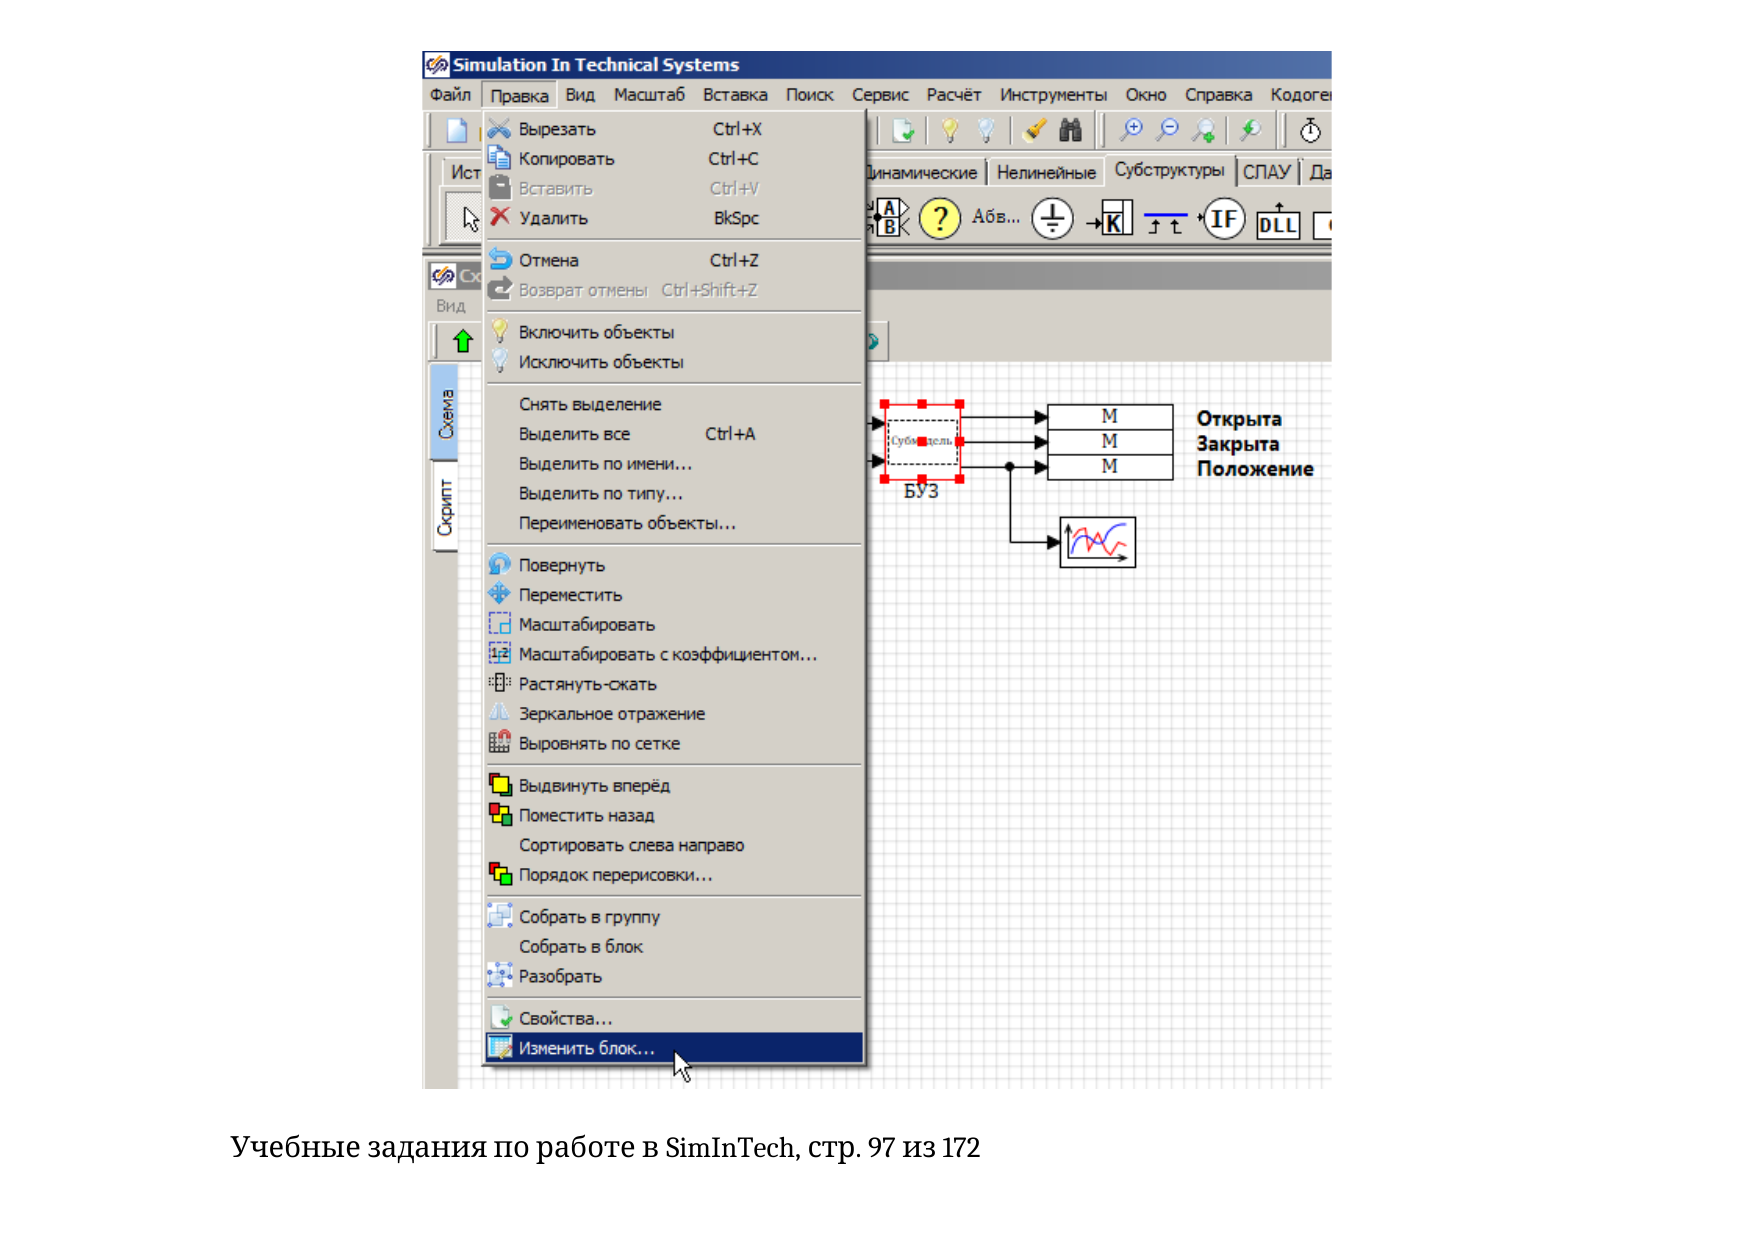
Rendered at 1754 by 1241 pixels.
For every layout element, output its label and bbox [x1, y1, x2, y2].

picture [422, 51, 1332, 1089]
